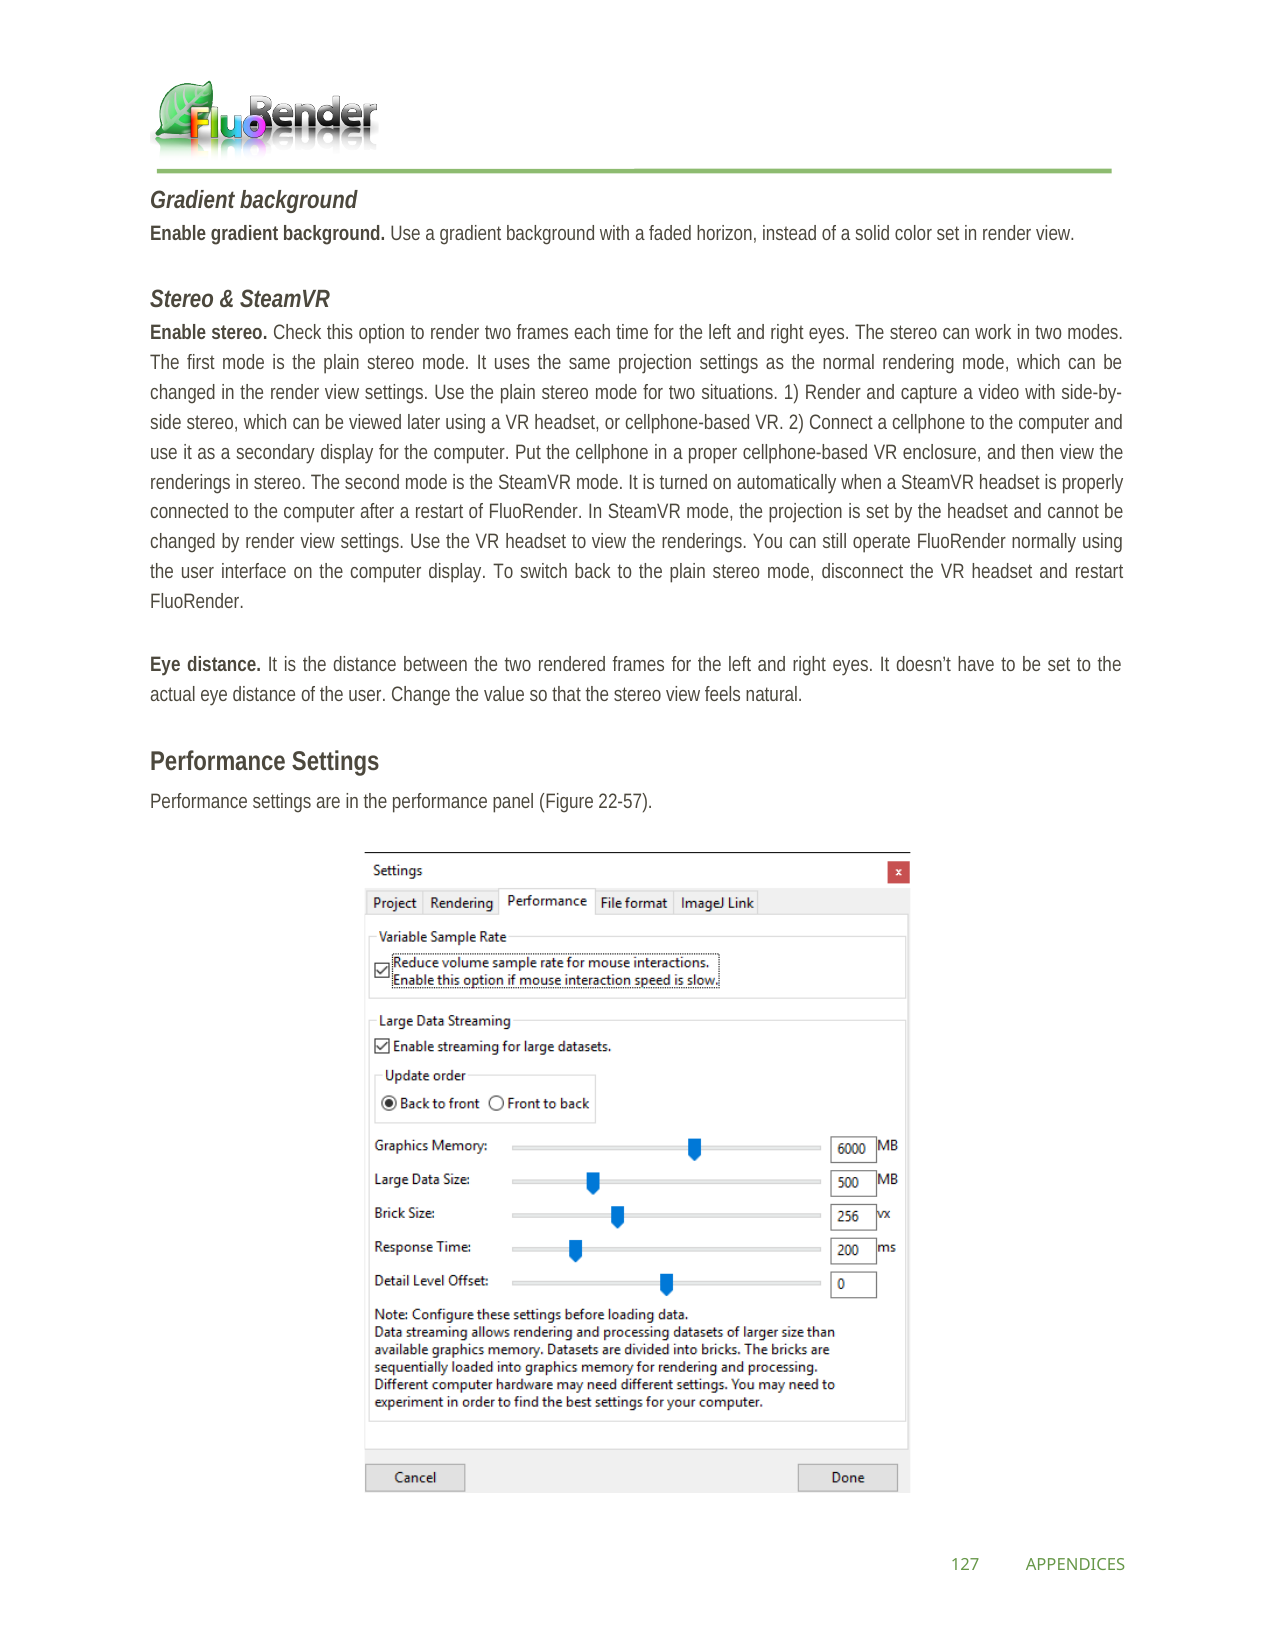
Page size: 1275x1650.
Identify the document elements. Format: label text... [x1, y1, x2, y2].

text Eye distance. It is the distance between the two rendered frames for the left and right eyes. It doesn’t have to be set to the actual eye distance of the user. Change the value so that the stereo view feels natural. [150, 652, 1125, 706]
picture [364, 852, 911, 1493]
text Enable stereo. Check this option to render two frames each time for the left and right eyes. The stereo can work in two modes. The first mode is the plain stereo mode. It uses the same projection settings as the normal rendering mode, which can be changed in the render view settings. Use the plain stereo mode for two situations. 1) Render and capture a video with side-by-side stereo, which can be viewed later using a VR headset, or cellphone-based VR. 2) Connect a cellphone to the computer and use it as a secondary display for the computer. Put the cellphone in a proper cellphone-based VR enclosure, and then view the renderings in stereo. The second mode is the SteamVR mode. It is turned on automatically when a SteamVR headset is properly connected to the computer after a restart of FluoRender. In SteamVR mode, the projection is set by the headset and cannot be changed by render view settings. Use the VR headset to view the renderings. You can still operate FluoRender normally using the user interface on the computer display. To switch back to the plain stereo mode, disconnect the VR headset and restart FluoRender. [150, 320, 1125, 613]
picture [150, 75, 379, 162]
text Enable gradient background. Use a gradient background with a faded horizon, instead of a solid color set in render view. [150, 221, 1125, 245]
subtitle Gradient background [150, 185, 1125, 214]
subtitle Performance Settings [150, 746, 1125, 777]
subtitle Stereo & SteamVR [150, 284, 1125, 313]
